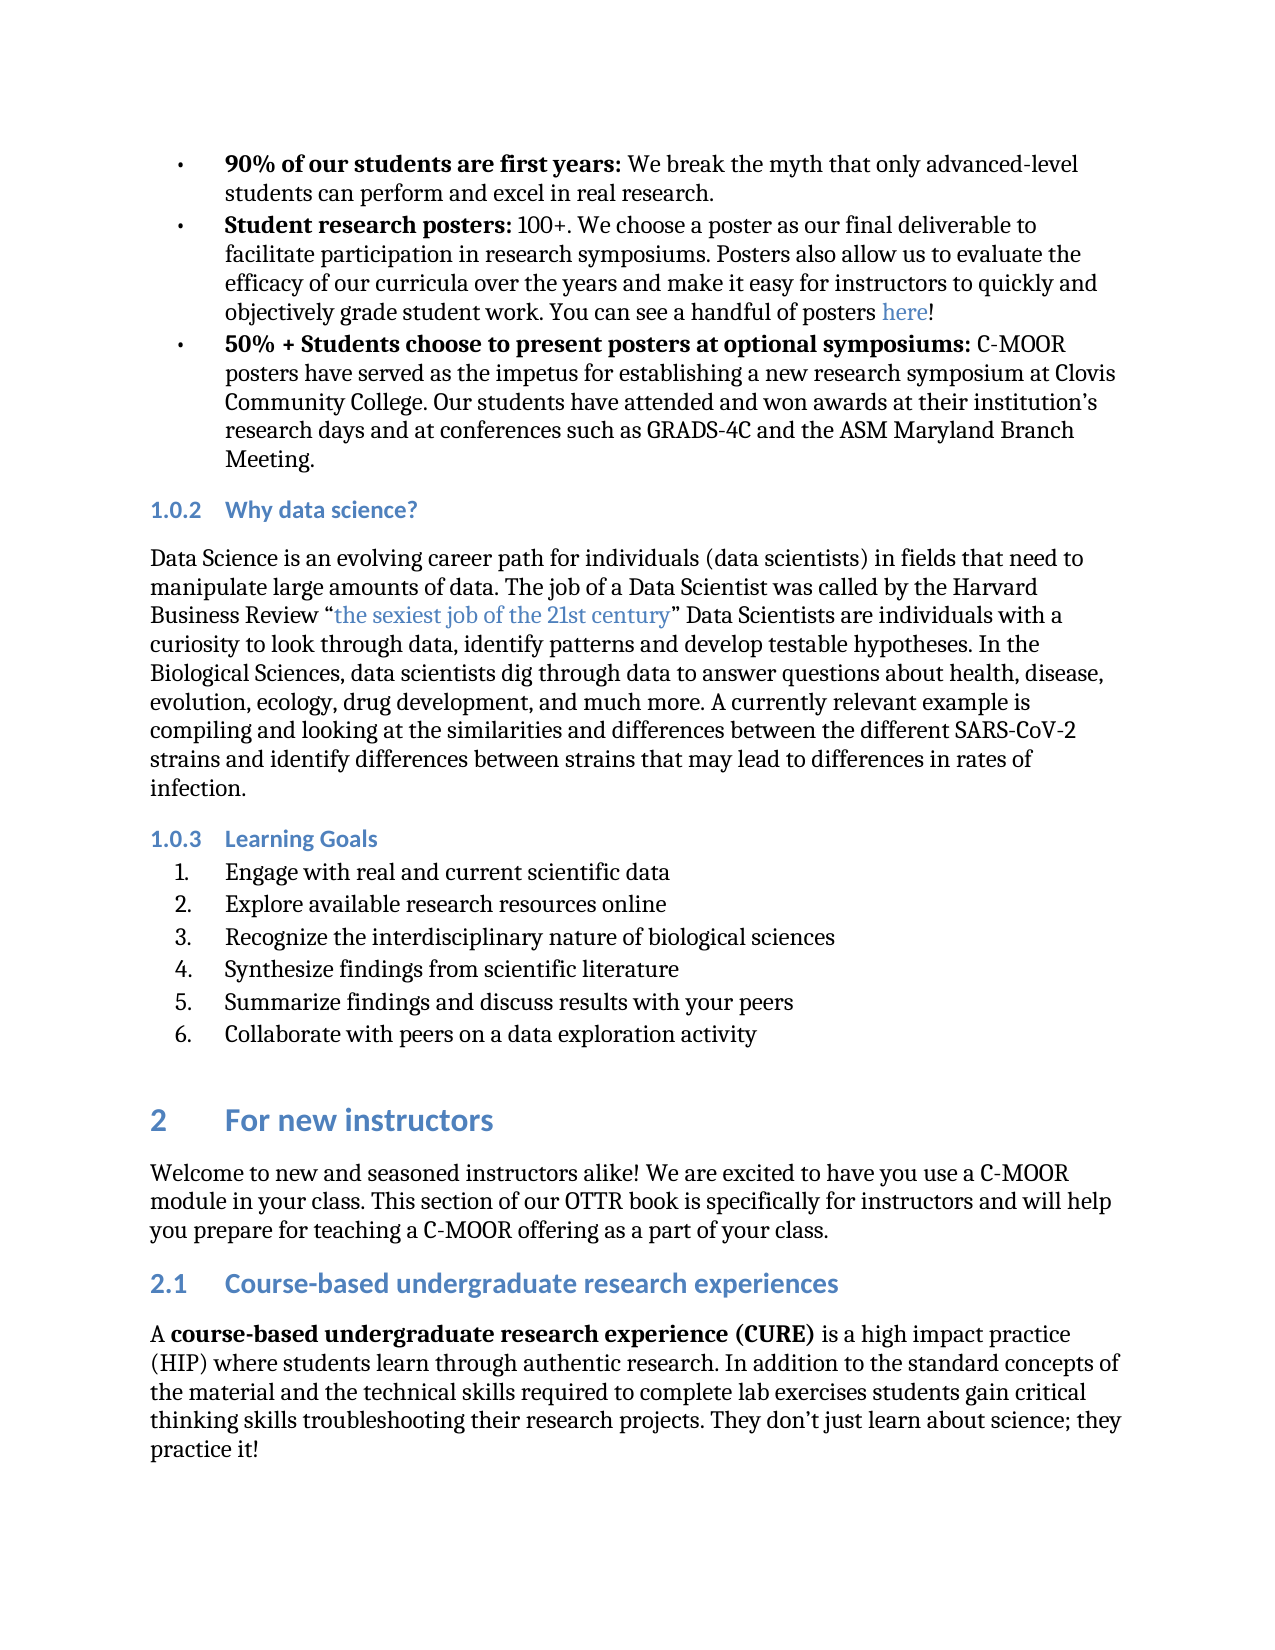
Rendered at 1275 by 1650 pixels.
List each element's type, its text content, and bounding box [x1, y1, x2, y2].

list Summarize findings and discuss results with your peers [175, 988, 1125, 1016]
list 50% + Students choose to present posters at optional symposiums: C-MOOR posters have served as the impetus for establishing a new research symposium at Clovis Community College. Our students have attended and won awards at their institution’s research days and at conferences such as GRADS-4C and the ASM Maryland Branch Meeting. [175, 330, 1125, 474]
subtitle 1.0.3 Learning Goals [150, 823, 1125, 854]
list Engage with real and current scientific data [175, 858, 1125, 886]
list Recognize the interdisciplinary nature of biological sciences [175, 923, 1125, 951]
text Data Science is an evolving career path for individuals (data scientists) in fields that need to manipulate large amounts of data. The job of a Data Scientist was called by the Harvard Business Review “the sexiest job of the 21st century” Data Scientists are individuals with a curiosity to look through data, identify patterns and develop testable hypotheses. In the Biological Sciences, data scientists dig through data to answer questions about health, disease, evolution, ecology, drug development, and much more. A currently relevant example is compiling and looking at the similarities and differences between the different SARS-CoV-2 strains and identify differences between strains that may lead to differences in rates of infection. [150, 544, 1125, 803]
list Student research posters: 100+. We choose a poster as our final deliverable to facilitate participation in research symposiums. Posters also allow us to evaluate the efficacy of our curricula over the years and make it easy for instructors to quickly and objectively grade student work. You can see a handful of posters here! [175, 211, 1125, 326]
subtitle 1.0.2 Why data science? [150, 494, 1125, 525]
list 90% of our students are first years: We break the myth that only advanced-level students can perform and excel in real research. [175, 150, 1125, 207]
text Welcome to new and seasoned instructors alike! We are excited to have you use a C-MOOR module in your class. This section of our OTTR book is specifically for instructors and will help you prepare for teaching a C-MOOR offering as a part of your class. [150, 1158, 1125, 1245]
list Explore available research resources online [175, 890, 1125, 919]
list Synthesize findings from scientific literature [175, 955, 1125, 984]
list Collaborate with peers on a data exploration activity [175, 1020, 1125, 1049]
subtitle 2 For new instructors [150, 1099, 1125, 1140]
text A course-based undergraduate research experience (CURE) is a high impact practice (HIP) where students learn through authentic research. In addition to the standard concepts of the material and the technical skills required to complete lab exercises students gain critical thinking skills troubleshooting their research projects. They don’t just learn about science; they practice it! [150, 1320, 1125, 1464]
subtitle 2.1 Course-based undergraduate research experiences [150, 1266, 1125, 1301]
